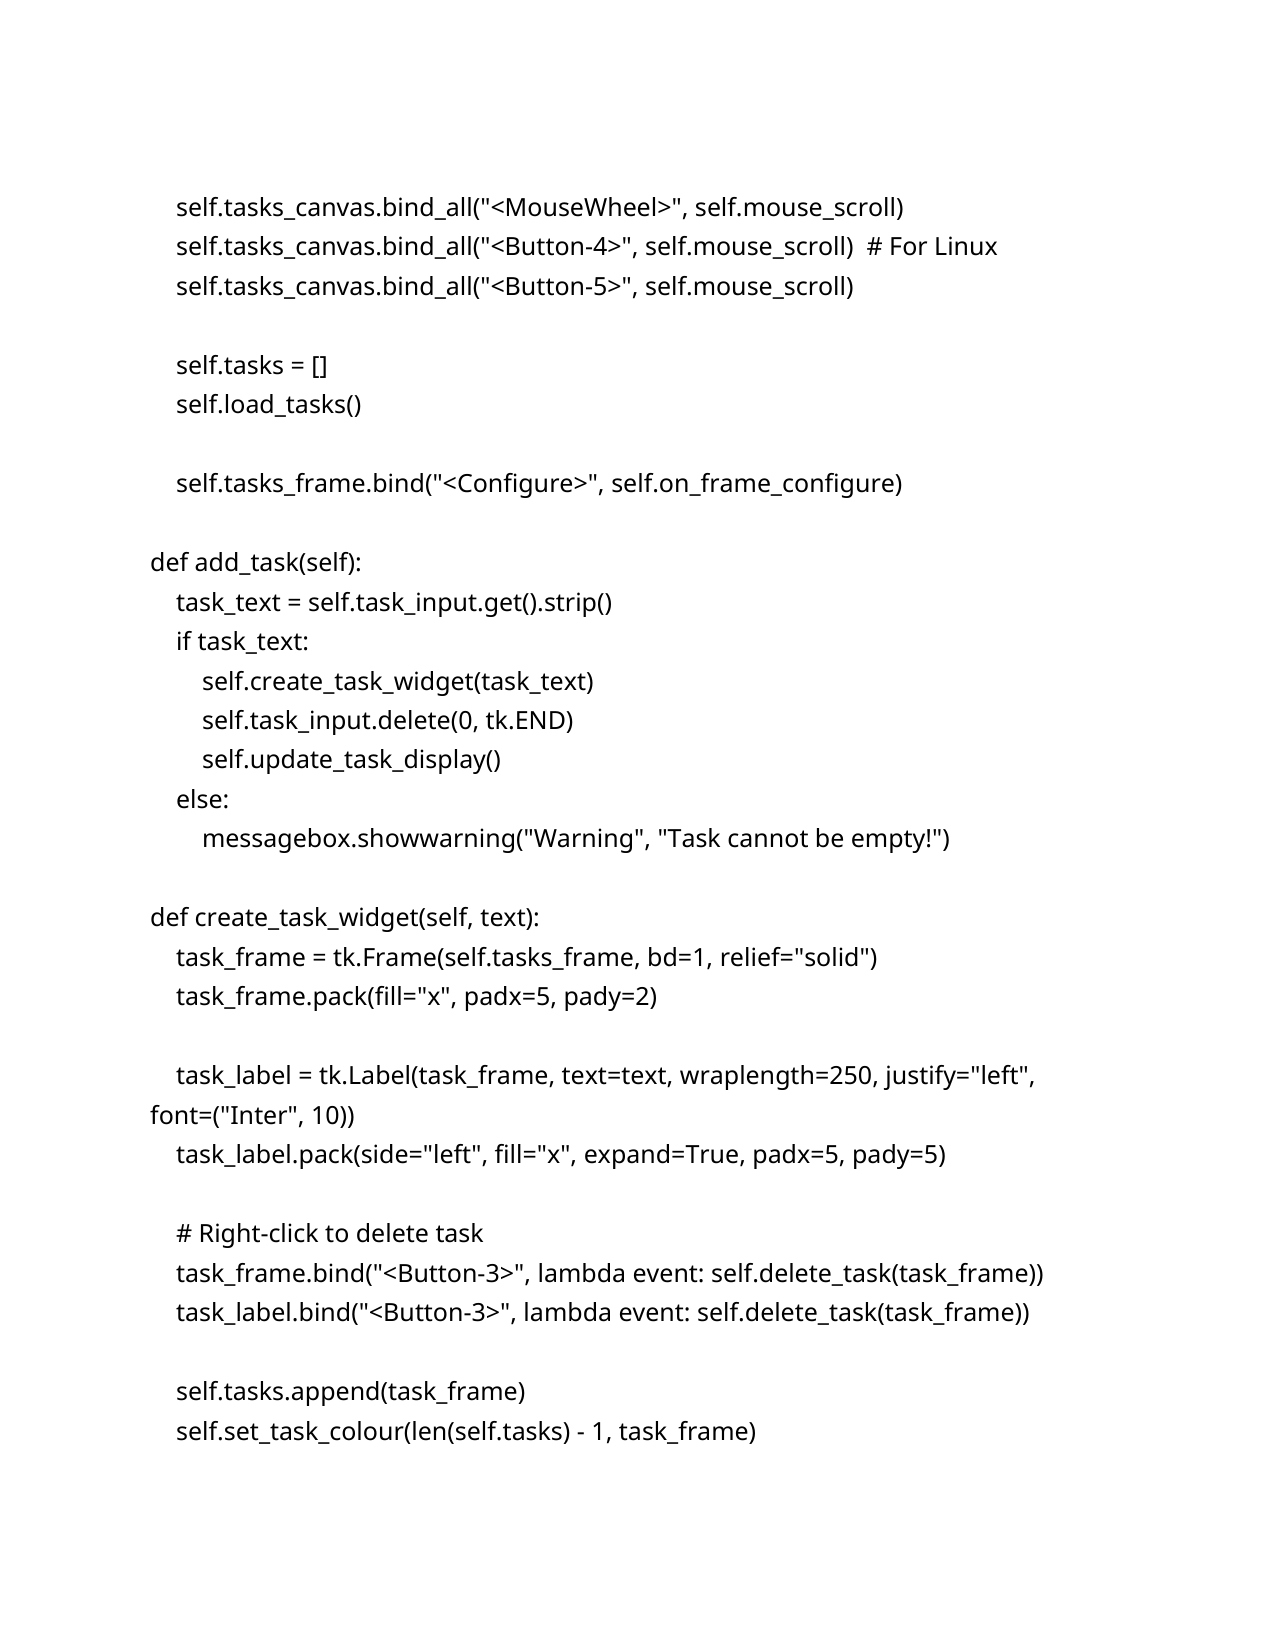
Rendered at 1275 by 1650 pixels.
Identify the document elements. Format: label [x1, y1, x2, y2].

text [150, 150, 1125, 1487]
